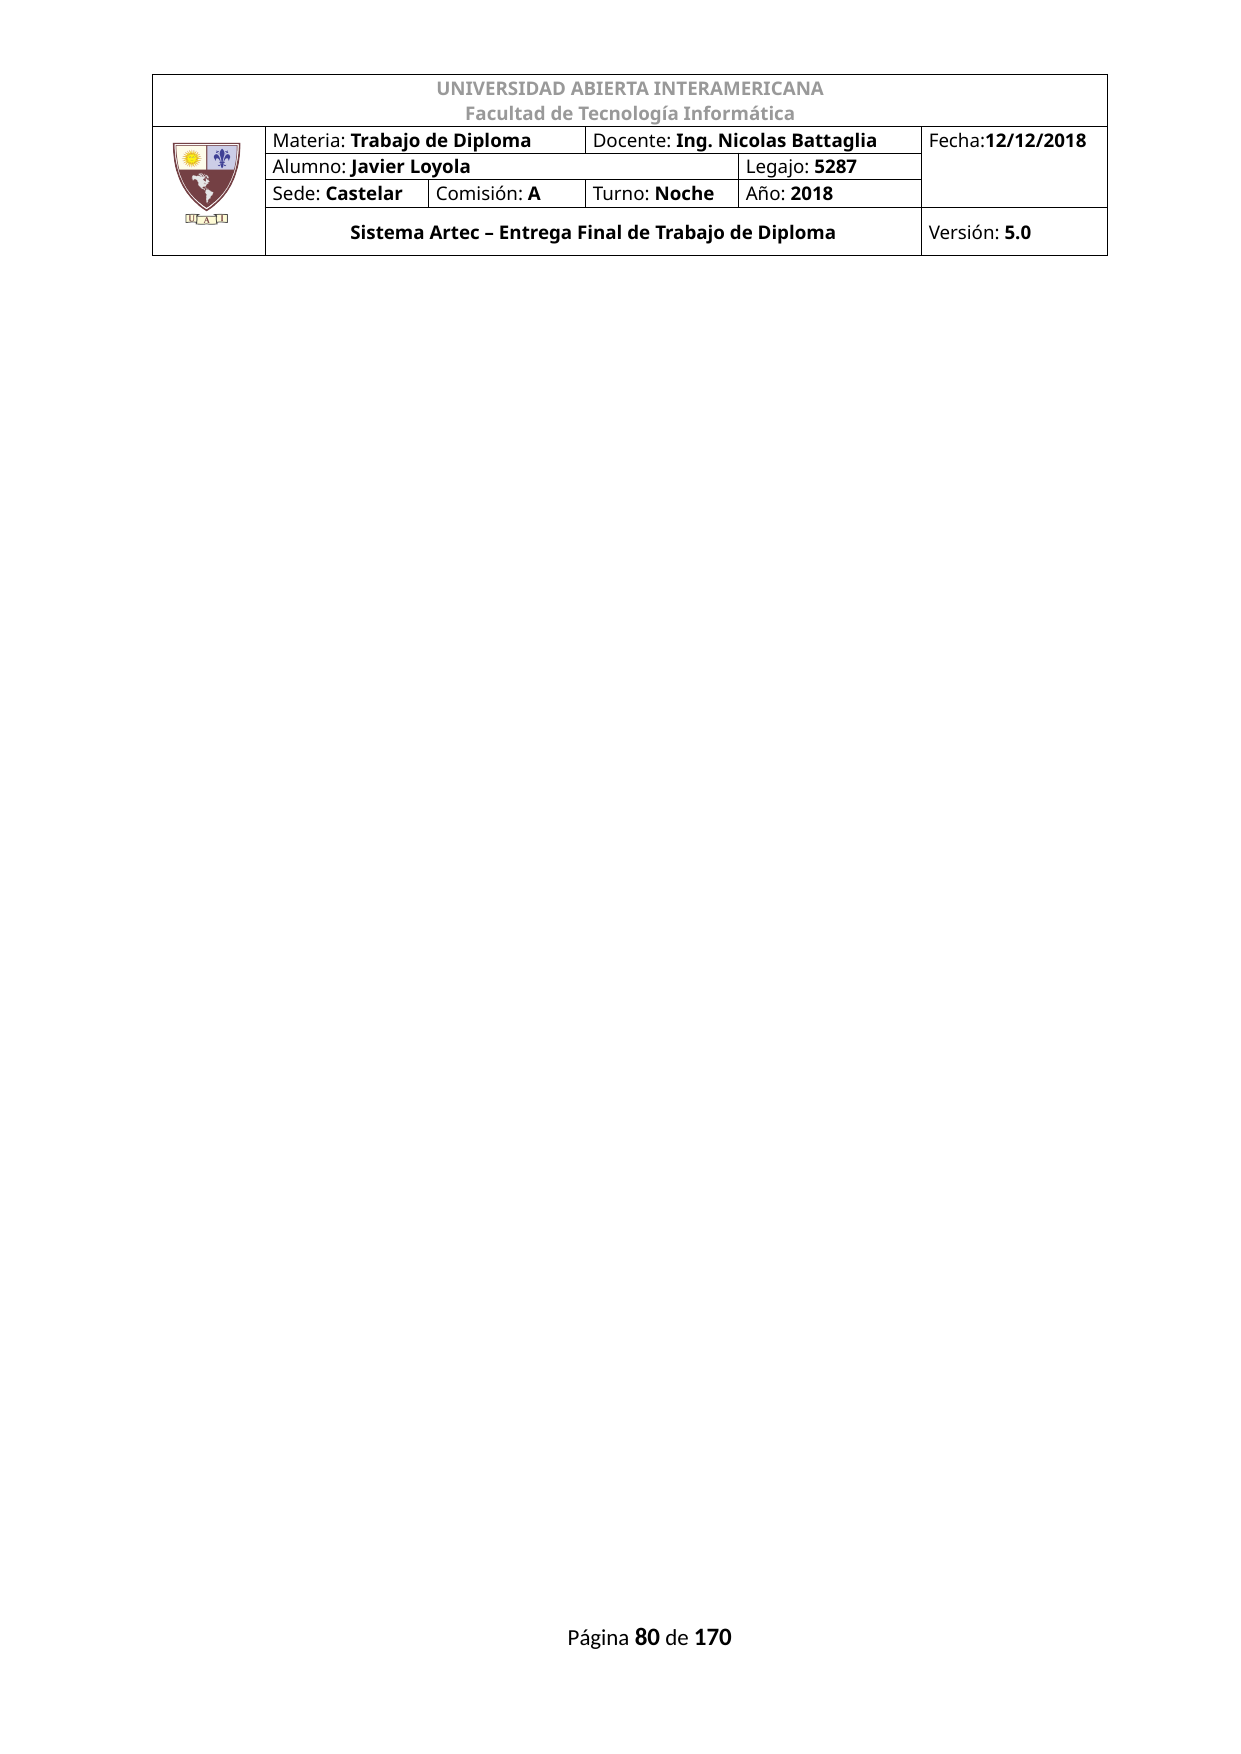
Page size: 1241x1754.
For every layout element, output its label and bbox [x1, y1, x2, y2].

picture [157, 136, 257, 228]
